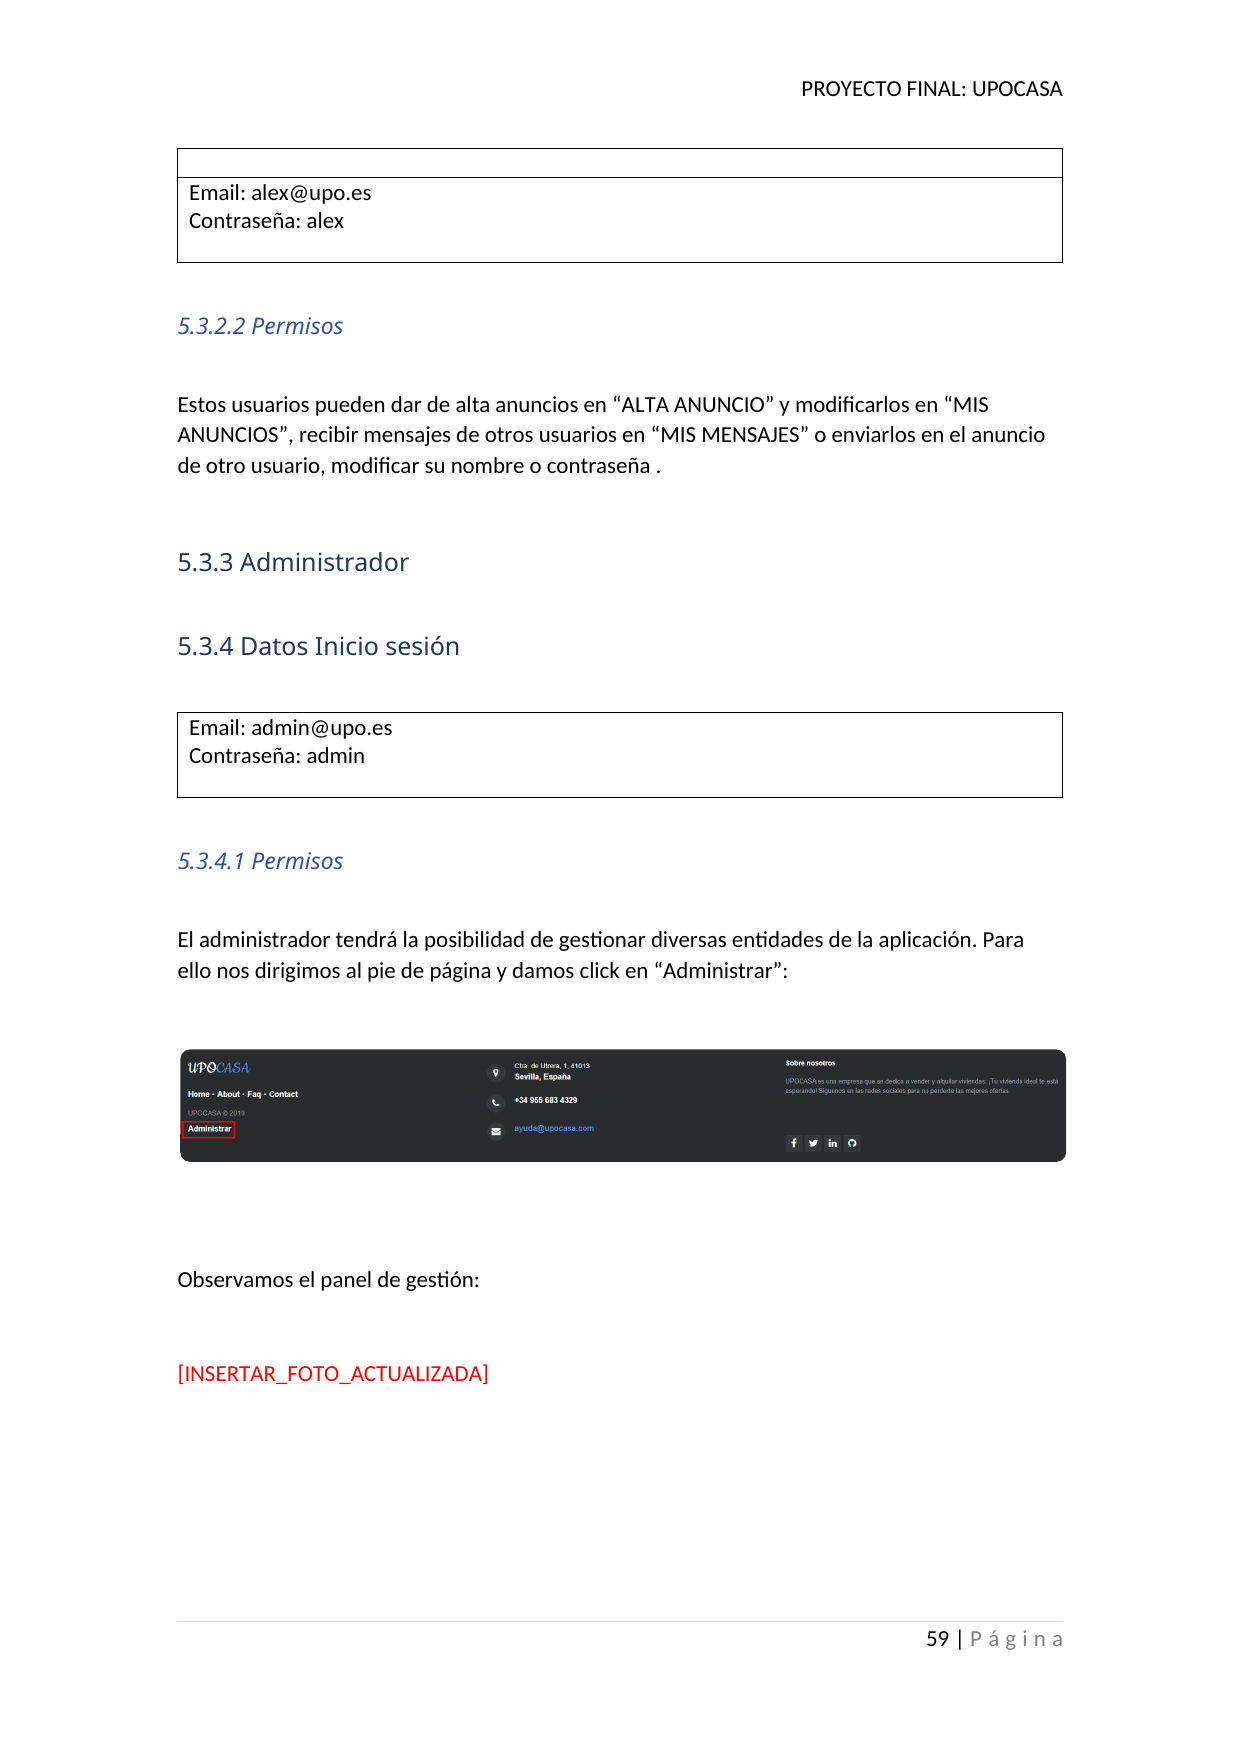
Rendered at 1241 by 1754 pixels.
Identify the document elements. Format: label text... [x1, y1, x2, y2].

text [INSERTAR_FOTO_ACTUALIZADA] [177, 1359, 1063, 1387]
subtitle Permisos [177, 310, 1063, 341]
subtitle Datos Inicio sesión [177, 628, 1063, 662]
picture [180, 1049, 1067, 1162]
subtitle Administrador [177, 544, 1063, 579]
text El administrador tendrá la posibilidad de gestionar diversas entidades de la aplicación. Para ello nos dirigimos al pie de página y damos click en “Administrar”: [177, 926, 1063, 984]
subtitle Permisos [177, 845, 1063, 876]
text Observamos el panel de gestión: [177, 1265, 1063, 1293]
table_cell Email: alex@upo.es Contraseña: alex [178, 178, 1062, 262]
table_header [178, 149, 1062, 177]
text Estos usuarios pueden dar de alta anuncios en “ALTA ANUNCIO” y modificarlos en “MIS ANUNCIOS”, recibir mensajes de otros usuarios en “MIS MENSAJES” o enviarlos en el anuncio de otro usuario, modificar su nombre o contraseña . [177, 390, 1063, 479]
table_header Email: admin@upo.es Contraseña: admin [178, 713, 1062, 797]
